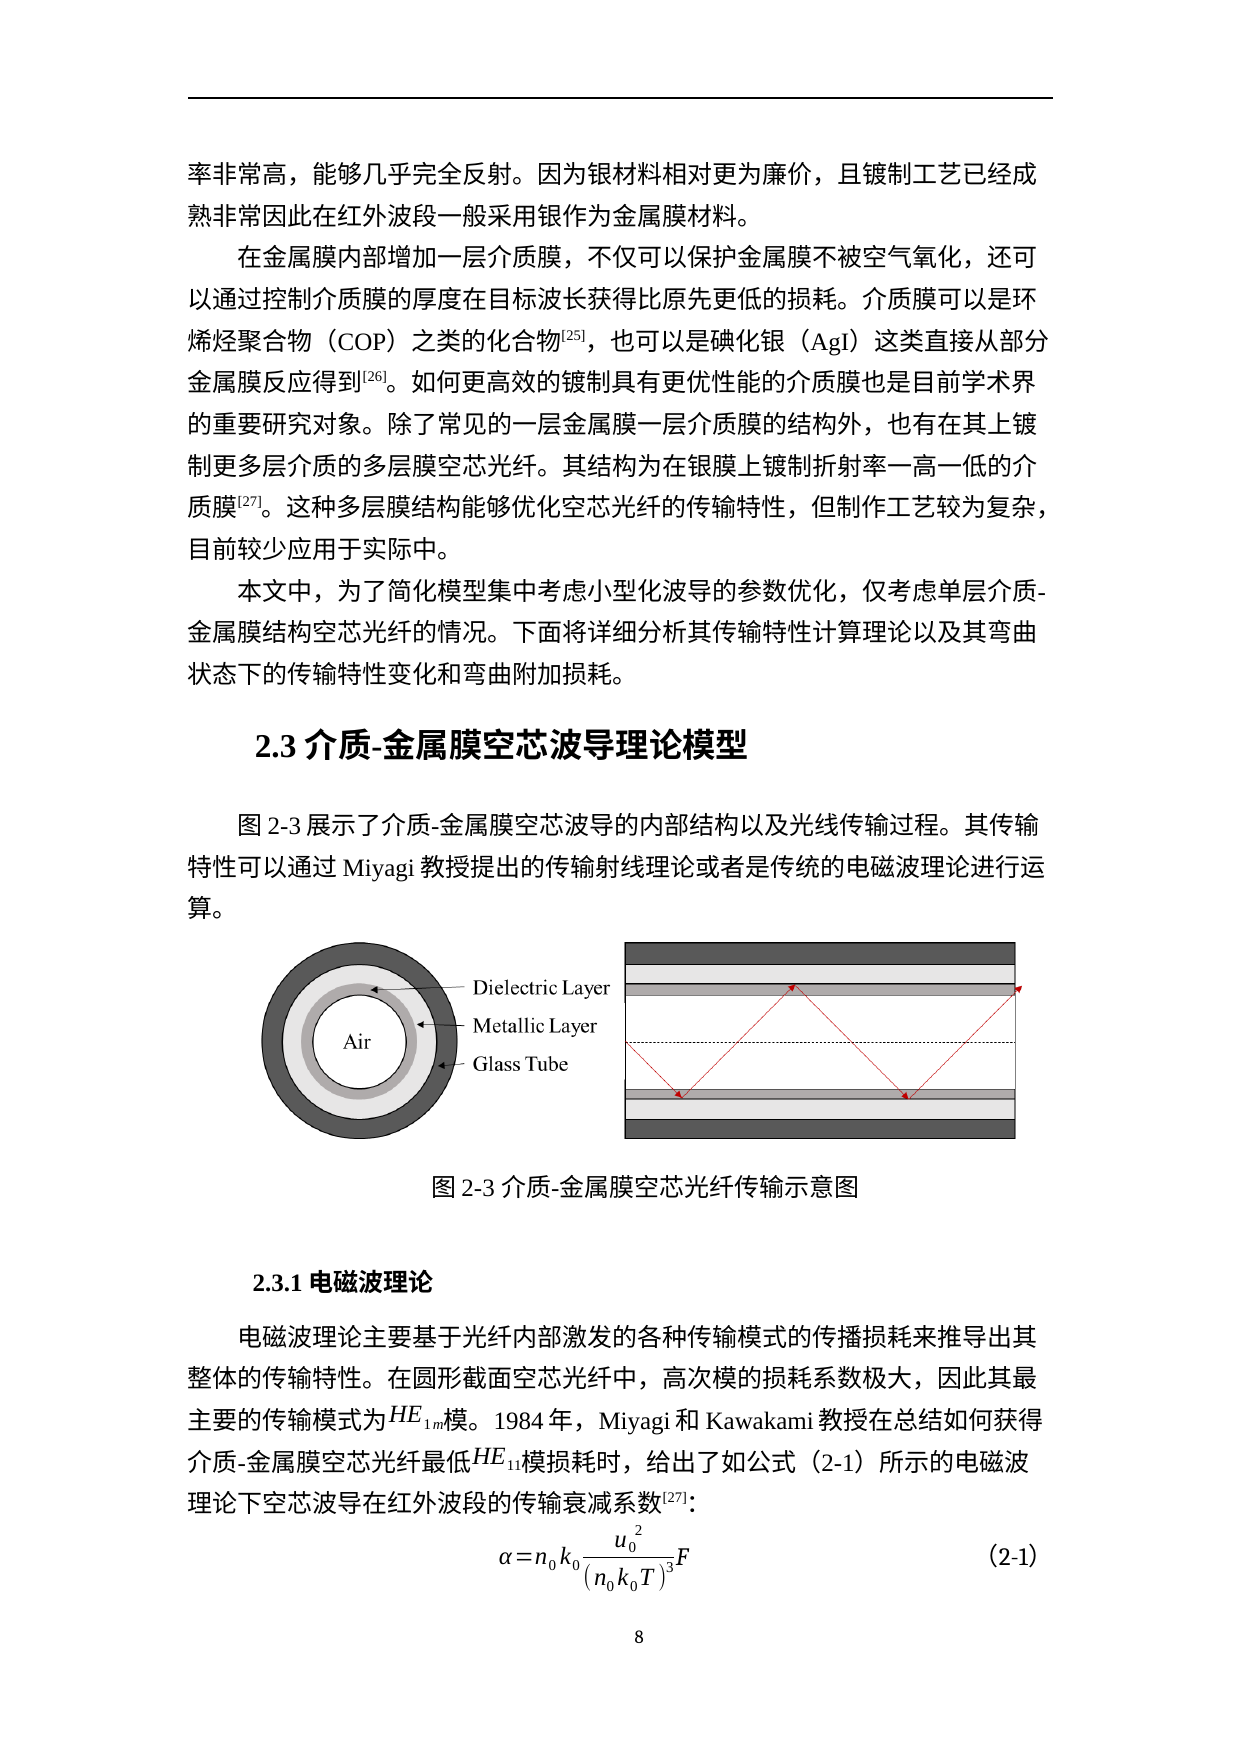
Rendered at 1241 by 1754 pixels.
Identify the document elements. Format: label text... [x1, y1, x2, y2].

text 本文中，为了简化模型集中考虑小型化波导的参数优化，仅考虑单层介质-金属膜结构空芯光纤的情况。下面将详细分析其传输特性计算理论以及其弯曲状态下的传输特性变化和弯曲附加损耗。 [187, 567, 1053, 692]
text 在金属膜内部增加一层介质膜，不仅可以保护金属膜不被空气氧化，还可以通过控制介质膜的厚度在目标波长获得比原先更低的损耗。介质膜可以是环烯烃聚合物（COP）之类的化合物[25]，也可以是碘化银（AgI）这类直接从部分金属膜反应得到[26]。如何更高效的镀制具有更优性能的介质膜也是目前学术界的重要研究对象。除了常见的一层金属膜一层介质膜的结构外，也有在其上镀制更多层介质的多层膜空芯光纤。其结构为在银膜上镀制折射率一高一低的介质膜[27]。这种多层膜结构能够优化空芯光纤的传输特性，但制作工艺较为复杂，目前较少应用于实际中。 [187, 233, 1053, 567]
text 图2-3 介质-金属膜空芯光纤传输示意图 [187, 1163, 1053, 1204]
text F （2-1） [262, 1521, 1053, 1594]
subtitle 2.3 介质-金属膜空芯波导理论模型 [187, 719, 1053, 767]
picture [261, 942, 1029, 1139]
text 电磁波理论主要基于光纤内部激发的各种传输模式的传播损耗来推导出其整体的传输特性。在圆形截面空芯光纤中，高次模的损耗系数极大，因此其最主要的传输模式为模。1984年，Miyagi和Kawakami教授在总结如何获得介质-金属膜空芯光纤最低模损耗时，给出了如公式（2-1）所示的电磁波理论下空芯波导在红外波段的传输衰减系数[27]： [187, 1313, 1053, 1521]
subtitle 2.3.1 电磁波理论 [202, 1258, 1053, 1300]
text 图2-3展示了介质-金属膜空芯波导的内部结构以及光线传输过程。其传输特性可以通过Miyagi教授提出的传输射线理论或者是传统的电磁波理论进行运算。 [187, 801, 1053, 926]
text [187, 150, 1053, 233]
